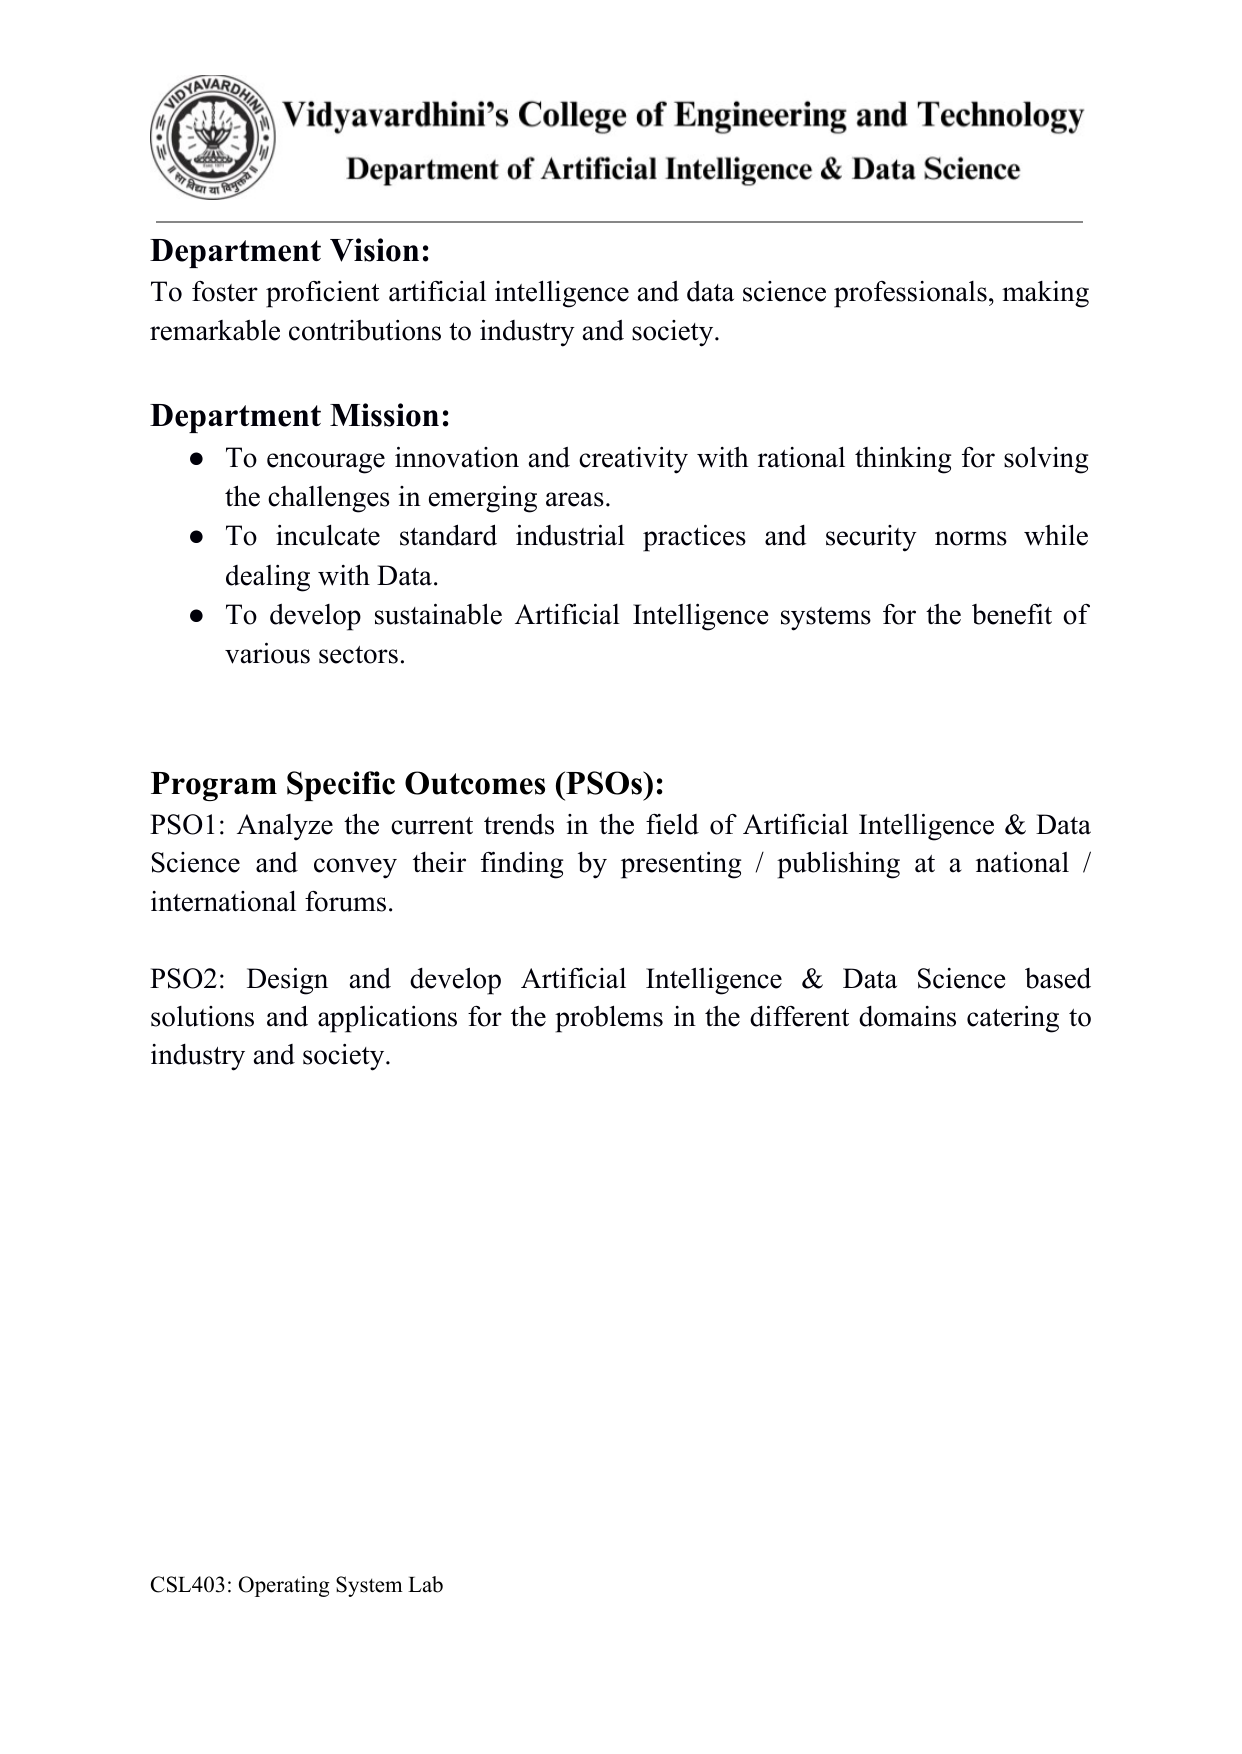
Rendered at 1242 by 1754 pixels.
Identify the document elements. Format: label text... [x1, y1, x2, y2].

text PSO1: Analyze the current trends in the field of Artificial Intelligence & Data Science and convey their finding by presenting / publishing at a national / international forums. [150, 807, 1092, 917]
text PSO2: Design and develop Artificial Intelligence & Data Science based solutions and applications for the problems in the different domains catering to industry and society. [150, 961, 1092, 1071]
text ● To inculcate standard industrial practices and security norms while dealing with Data. [187, 517, 1097, 591]
text DepartmentMission: [150, 395, 1155, 433]
text ● To encourage innovation and creativity with rational thinking for solving the challenges in emerging areas. [187, 439, 1097, 513]
text To foster proficient artificial intelligence and data science professionals, making remarkable contributions to industry and society. [150, 274, 1097, 346]
text ProgramSpecificOutcomes(PSOs): [150, 763, 1155, 802]
picture [150, 75, 1091, 200]
text ● To develop sustainable Artificial Intelligence systems for the benefit of various sectors. [187, 596, 1096, 670]
text DepartmentVision: [150, 230, 1155, 268]
text CSL403: Operating System Lab [150, 1571, 1155, 1597]
